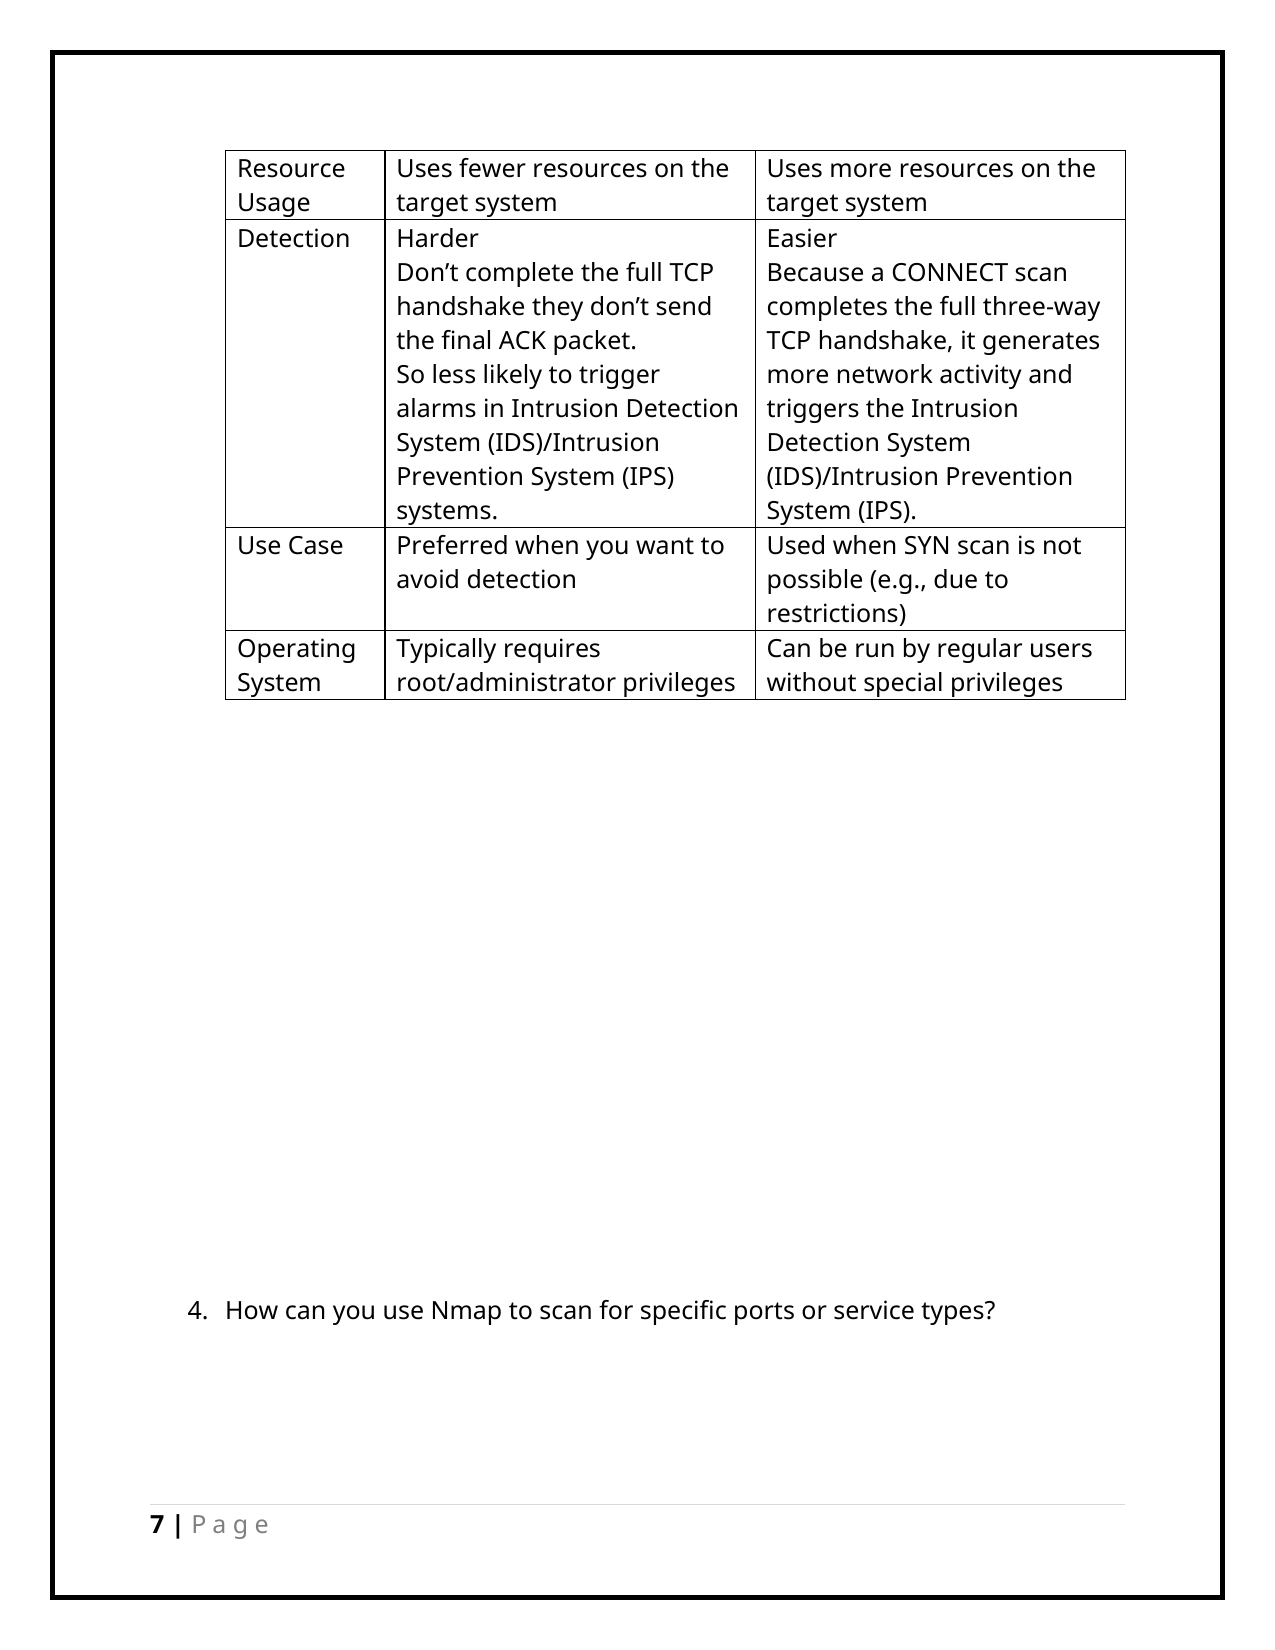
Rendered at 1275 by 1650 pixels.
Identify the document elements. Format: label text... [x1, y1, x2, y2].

table_cell Operating System [226, 631, 384, 699]
table_cell Detection [226, 220, 384, 527]
table_cell Resource Usage [226, 151, 384, 219]
table_cell Use Case [226, 528, 384, 630]
table_cell Can be run by regular users without special privileges [756, 631, 1125, 699]
table_cell Preferred when you want to avoid detection [386, 528, 755, 630]
table_cell Harder Don’t complete the full TCP handshake they don’t send the final ACK packet. So less likely to trigger alarms in Intrusion Detection System (IDS)/Intrusion Prevention System (IPS) systems. [386, 220, 755, 527]
table_cell Uses fewer resources on the target system [386, 151, 755, 219]
table_cell Typically requires root/administrator privileges [386, 631, 755, 699]
table_cell Uses more resources on the target system [756, 151, 1125, 219]
list How can you use Nmap to scan for specific ports or service types? [187, 1292, 1125, 1326]
table_cell Used when SYN scan is not possible (e.g., due to restrictions) [756, 528, 1125, 630]
table_cell Easier Because a CONNECT scan completes the full three-way TCP handshake, it generates more network activity and triggers the Intrusion Detection System (IDS)/Intrusion Prevention System (IPS). [756, 220, 1125, 527]
